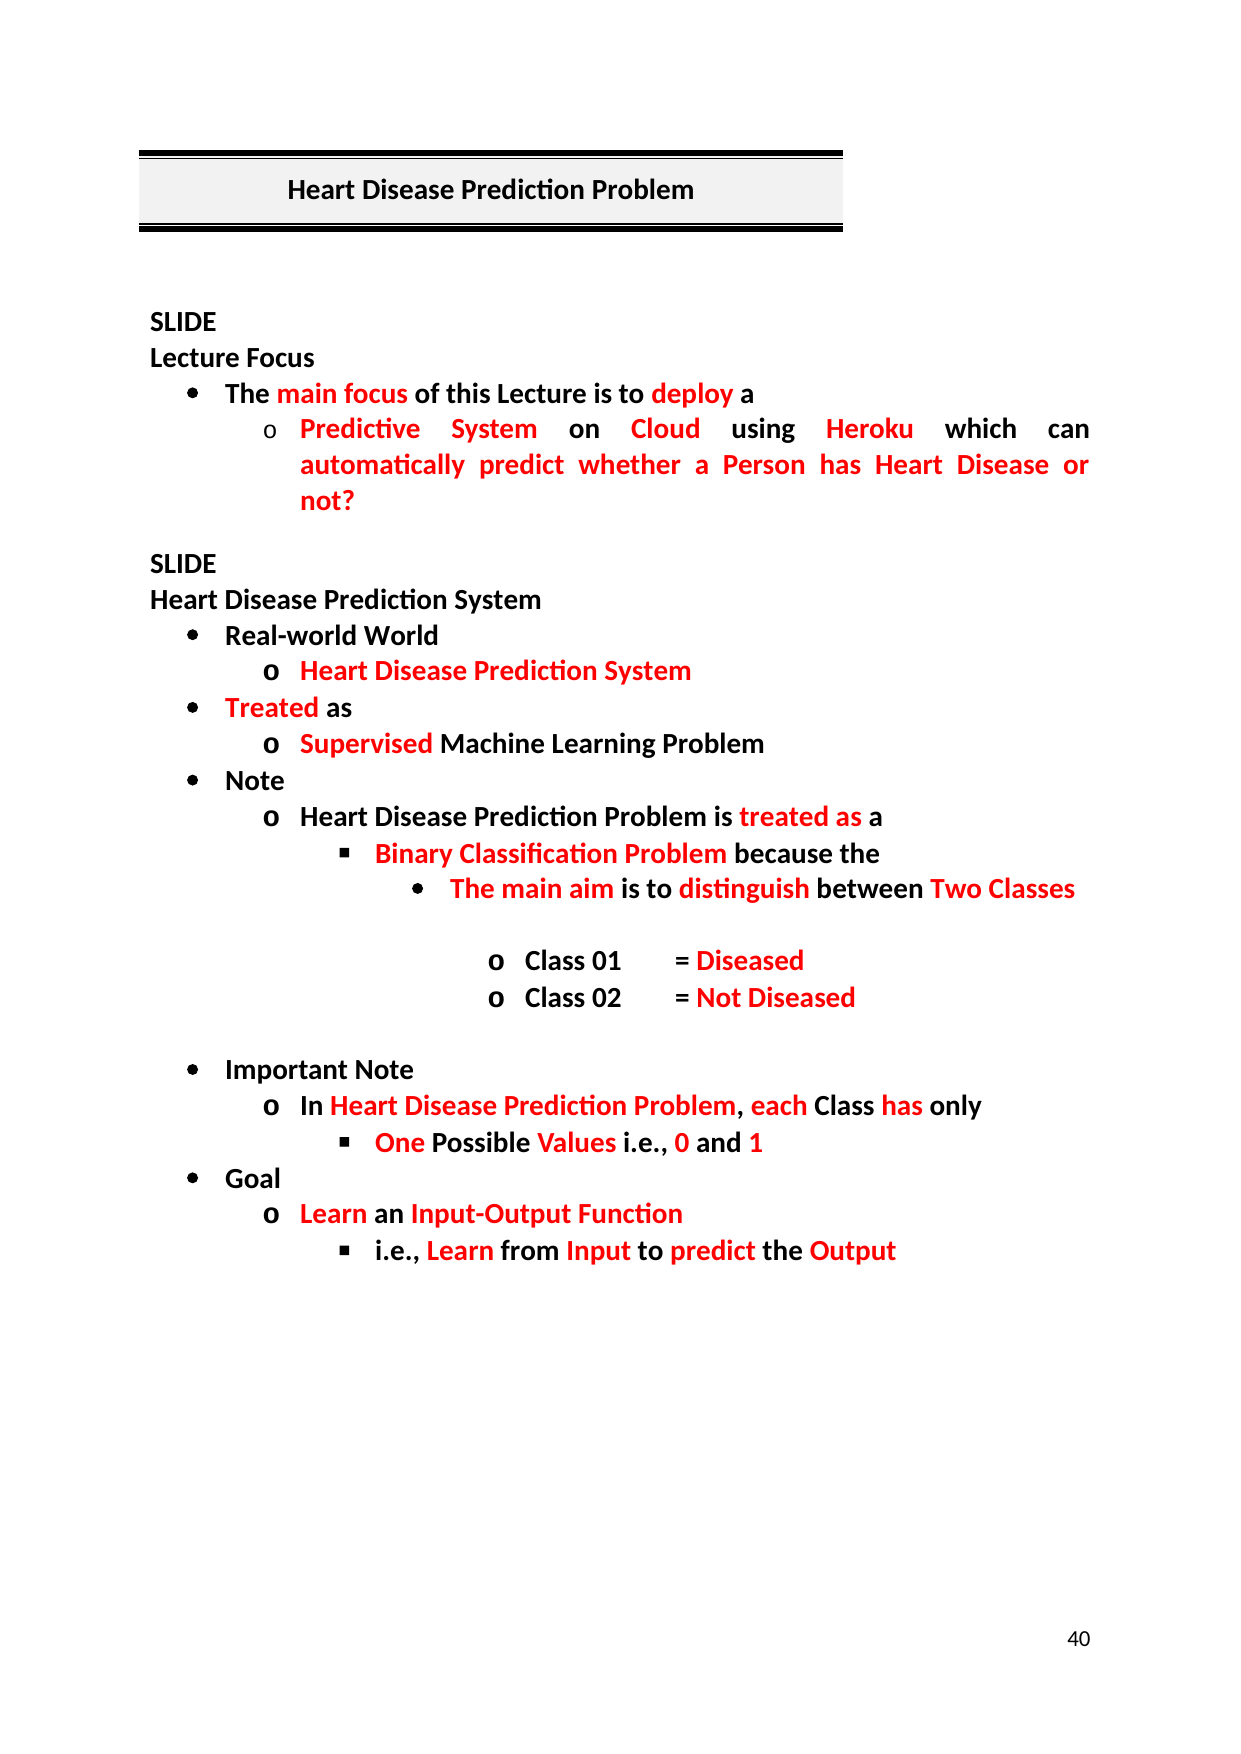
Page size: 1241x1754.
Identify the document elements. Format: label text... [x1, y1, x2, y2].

list The main focus of this Lecture is to deploy a [187, 375, 1090, 410]
text SLIDE [150, 545, 1090, 581]
list Binary Classification Problem because the [337, 835, 1090, 870]
text Lecture Focus [150, 339, 1090, 375]
list Real-world World [187, 617, 1090, 652]
table_header Heart Disease Prediction Problem [139, 159, 843, 223]
list The main aim is to distinguish between Two Classes [412, 870, 1090, 906]
text Heart Disease Prediction System [150, 581, 1090, 617]
text SLIDE [150, 303, 1090, 339]
list Heart Disease Prediction System [262, 652, 1090, 689]
list Note [187, 762, 1090, 798]
list Important Note [187, 1051, 1090, 1087]
list Class 01 = Diseased [487, 942, 1090, 979]
list One Possible Values i.e., 0 and 1 [337, 1124, 1090, 1160]
list Predictive System on Cloud using Heroku which can automatically predict whether a Person has Heart Disease or not? [262, 410, 1090, 517]
list Learn an Input-Output Function [262, 1195, 1090, 1232]
list i.e., Learn from Input to predict the Output [337, 1232, 1090, 1268]
list Class 02 = Not Diseased [487, 979, 1090, 1016]
list Treated as [187, 689, 1090, 725]
list In Heart Disease Prediction Problem, each Class has only [262, 1087, 1090, 1124]
list Goal [187, 1160, 1090, 1195]
list Heart Disease Prediction Problem is treated as a [262, 798, 1090, 835]
list Supervised Machine Learning Problem [262, 725, 1090, 762]
